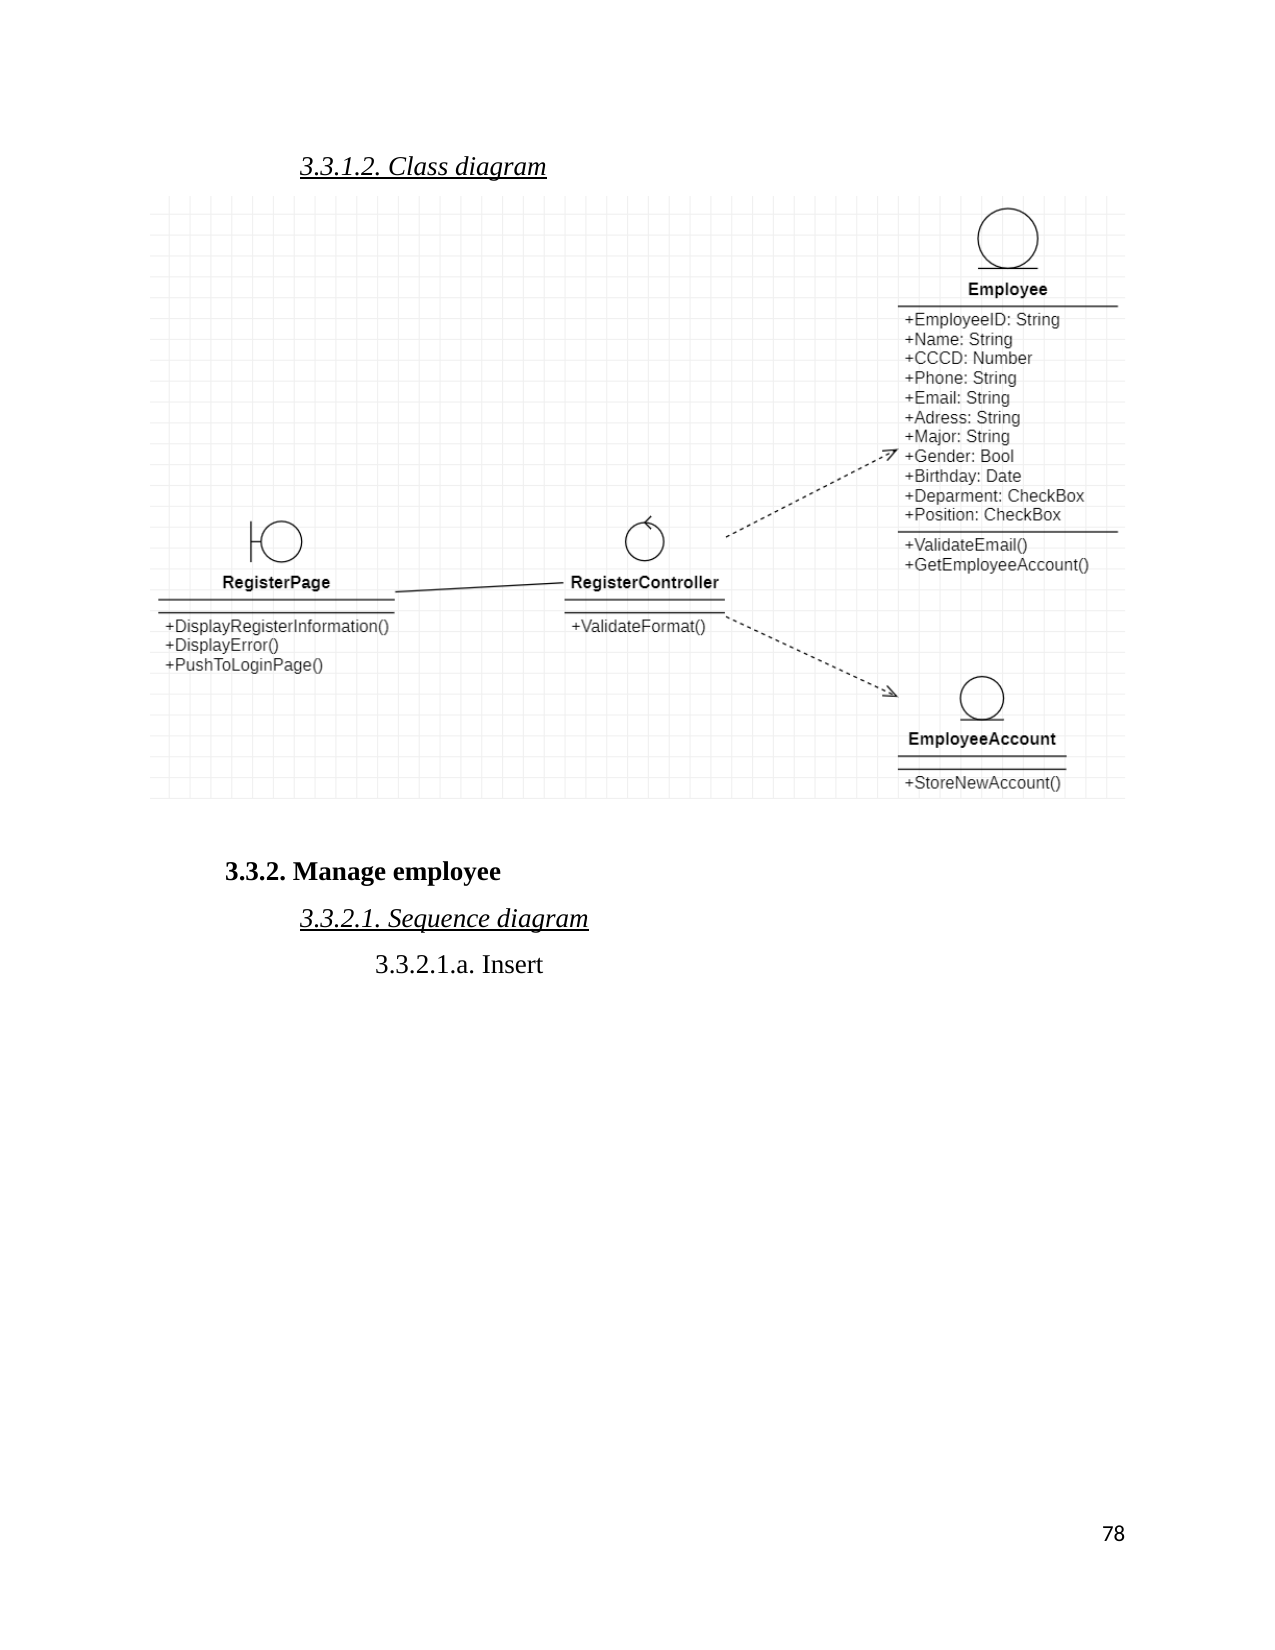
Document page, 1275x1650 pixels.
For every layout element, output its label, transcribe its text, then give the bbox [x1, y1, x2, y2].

text 3.3.1.2. Class diagram [150, 150, 1125, 181]
text 3.3.2. Manage employee [150, 855, 1125, 886]
text 3.3.2.1.a. Insert [150, 948, 1125, 980]
text 3.3.2.1. Sequence diagram [150, 902, 1125, 933]
picture [150, 196, 1125, 799]
